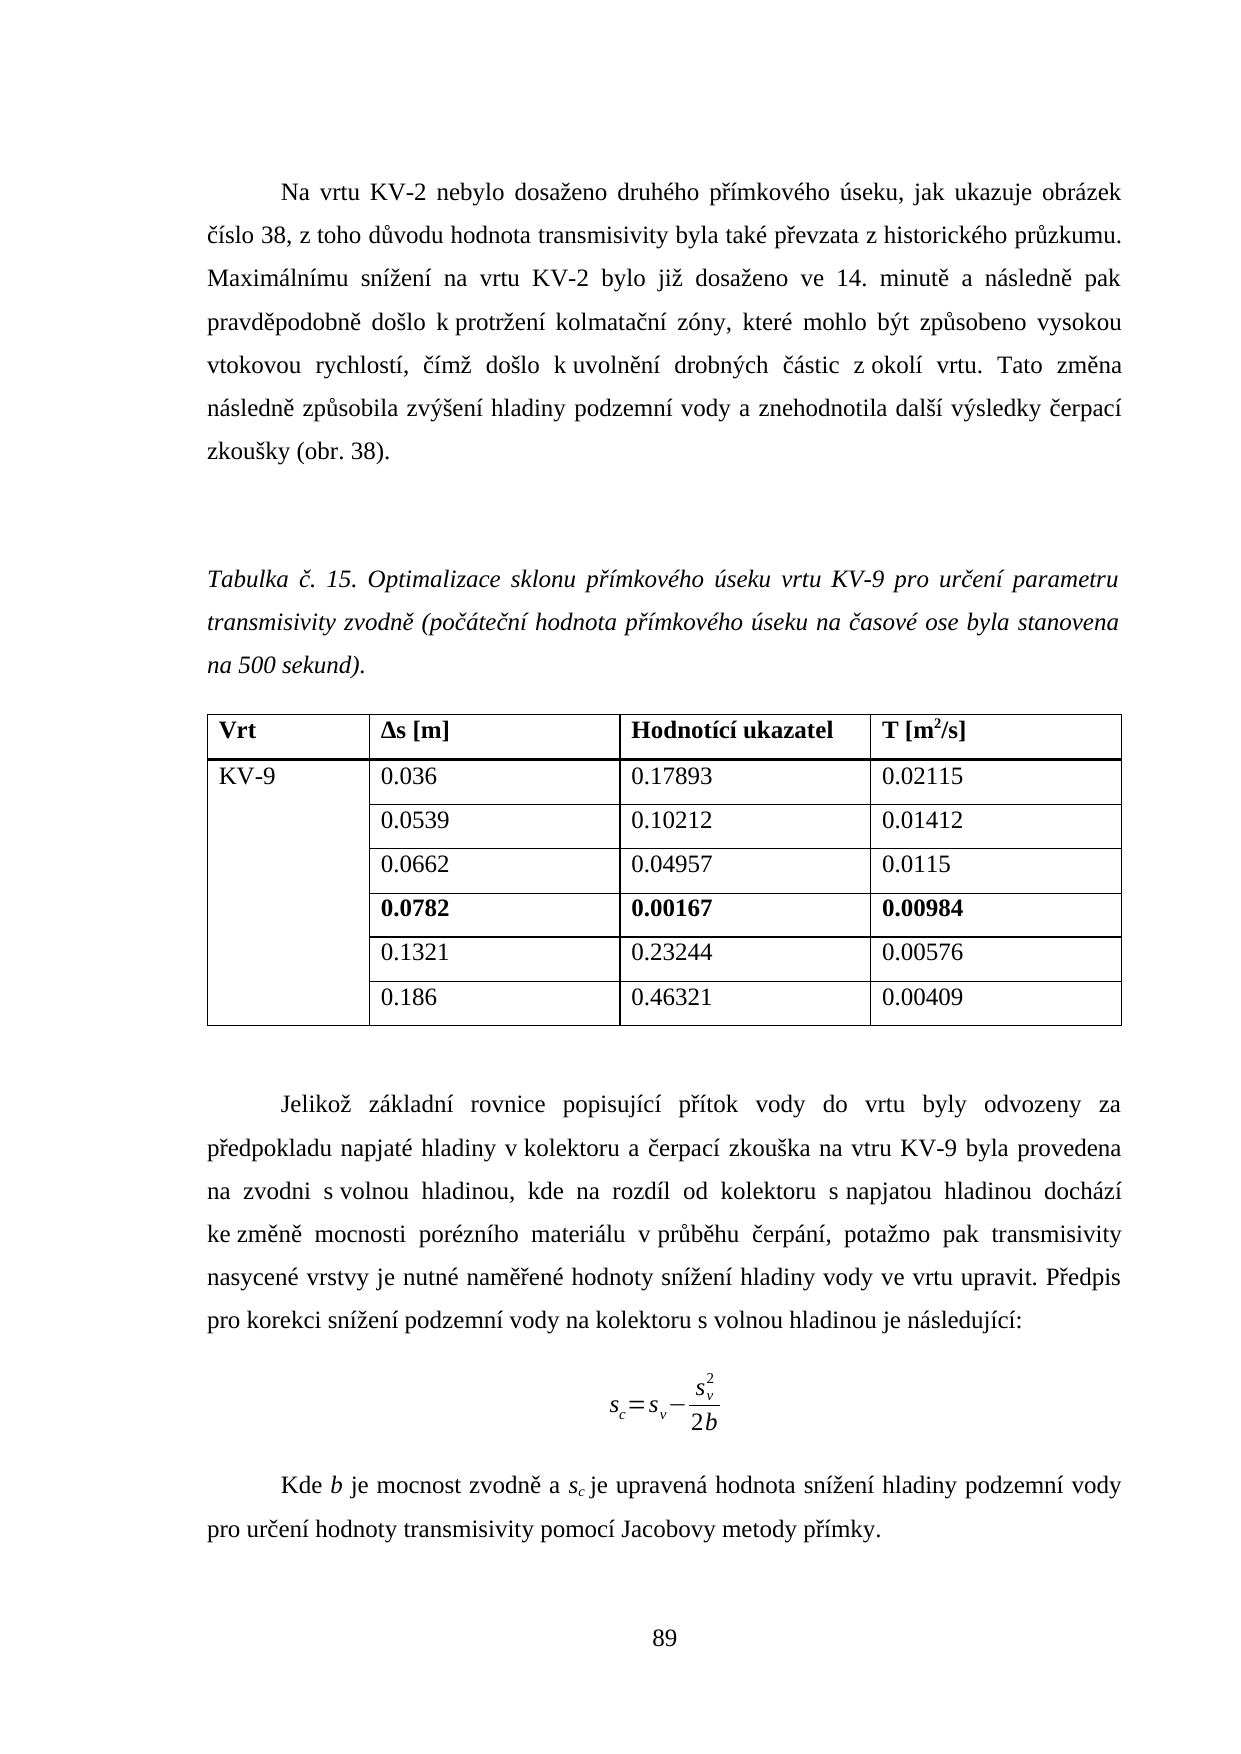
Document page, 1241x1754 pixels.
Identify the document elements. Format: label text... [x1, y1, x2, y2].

table_header Δs [m] [370, 715, 619, 758]
table_cell 0.00984 [871, 894, 1121, 936]
table_cell 0.23244 [621, 938, 870, 981]
text Kde b je mocnost zvodně a sc je upravená hodnota snížení hladiny podzemní vody pro určení hodnoty transmisivity pomocí Jacobovy metody přímky. [207, 1471, 1122, 1542]
table_cell 0.00576 [871, 938, 1121, 981]
table_cell 0.0782 [370, 894, 619, 936]
table_cell 0.01412 [871, 805, 1121, 848]
table_header Hodnotící ukazatel [621, 715, 870, 758]
text Tabulka č. 15. Optimalizace sklonu přímkového úseku vrtu KV-9 pro určení parametru transmisivity zvodně (počáteční hodnota přímkového úseku na časové ose byla stanovena na 500 sekund). [207, 564, 1122, 679]
table_cell 0.04957 [621, 849, 870, 892]
table_cell KV-9 [208, 761, 369, 1024]
table_cell 0.036 [370, 761, 619, 804]
table_cell 0.10212 [621, 805, 870, 848]
table_cell 0.00409 [871, 982, 1121, 1024]
table_cell 0.0115 [871, 849, 1121, 892]
table_cell 0.00167 [621, 894, 870, 936]
table_header Vrt [208, 715, 369, 758]
table_cell 0.0539 [370, 805, 619, 848]
table_header T [m2/s] [871, 715, 1121, 758]
table_cell 0.17893 [621, 761, 870, 804]
table_cell 0.0662 [370, 849, 619, 892]
text Jelikož základní rovnice popisující přítok vody do vrtu byly odvozeny za předpokladu napjaté hladiny v kolektoru a čerpací zkouška na vtru KV-9 byla provedena na zvodni s volnou hladinou, kde na rozdíl od kolektoru s napjatou hladinou dochází ke změně mocnosti porézního materiálu v průběhu čerpání, potažmo pak transmisivity nasycené vrstvy je nutné naměřené hodnoty snížení hladiny vody ve vrtu upravit. Předpis pro korekci snížení podzemní vody na kolektoru s volnou hladinou je následující: [207, 1089, 1122, 1334]
table_cell 0.46321 [621, 982, 870, 1024]
table_cell 0.02115 [871, 761, 1121, 804]
table_cell 0.186 [370, 982, 619, 1024]
table_cell 0.1321 [370, 938, 619, 981]
text Na vrtu KV-2 nebylo dosaženo druhého přímkového úseku, jak ukazuje obrázek číslo 38, z toho důvodu hodnota transmisivity byla také převzata z historického průzkumu. Maximálnímu snížení na vrtu KV-2 bylo již dosaženo ve 14. minutě a následně pak pravděpodobně došlo k protržení kolmatační zóny, které mohlo být způsobeno vysokou vtokovou rychlostí, čímž došlo k uvolnění drobných částic z okolí vrtu. Tato změna následně způsobila zvýšení hladiny podzemní vody a znehodnotila další výsledky čerpací zkoušky (obr. 38). [207, 177, 1122, 465]
